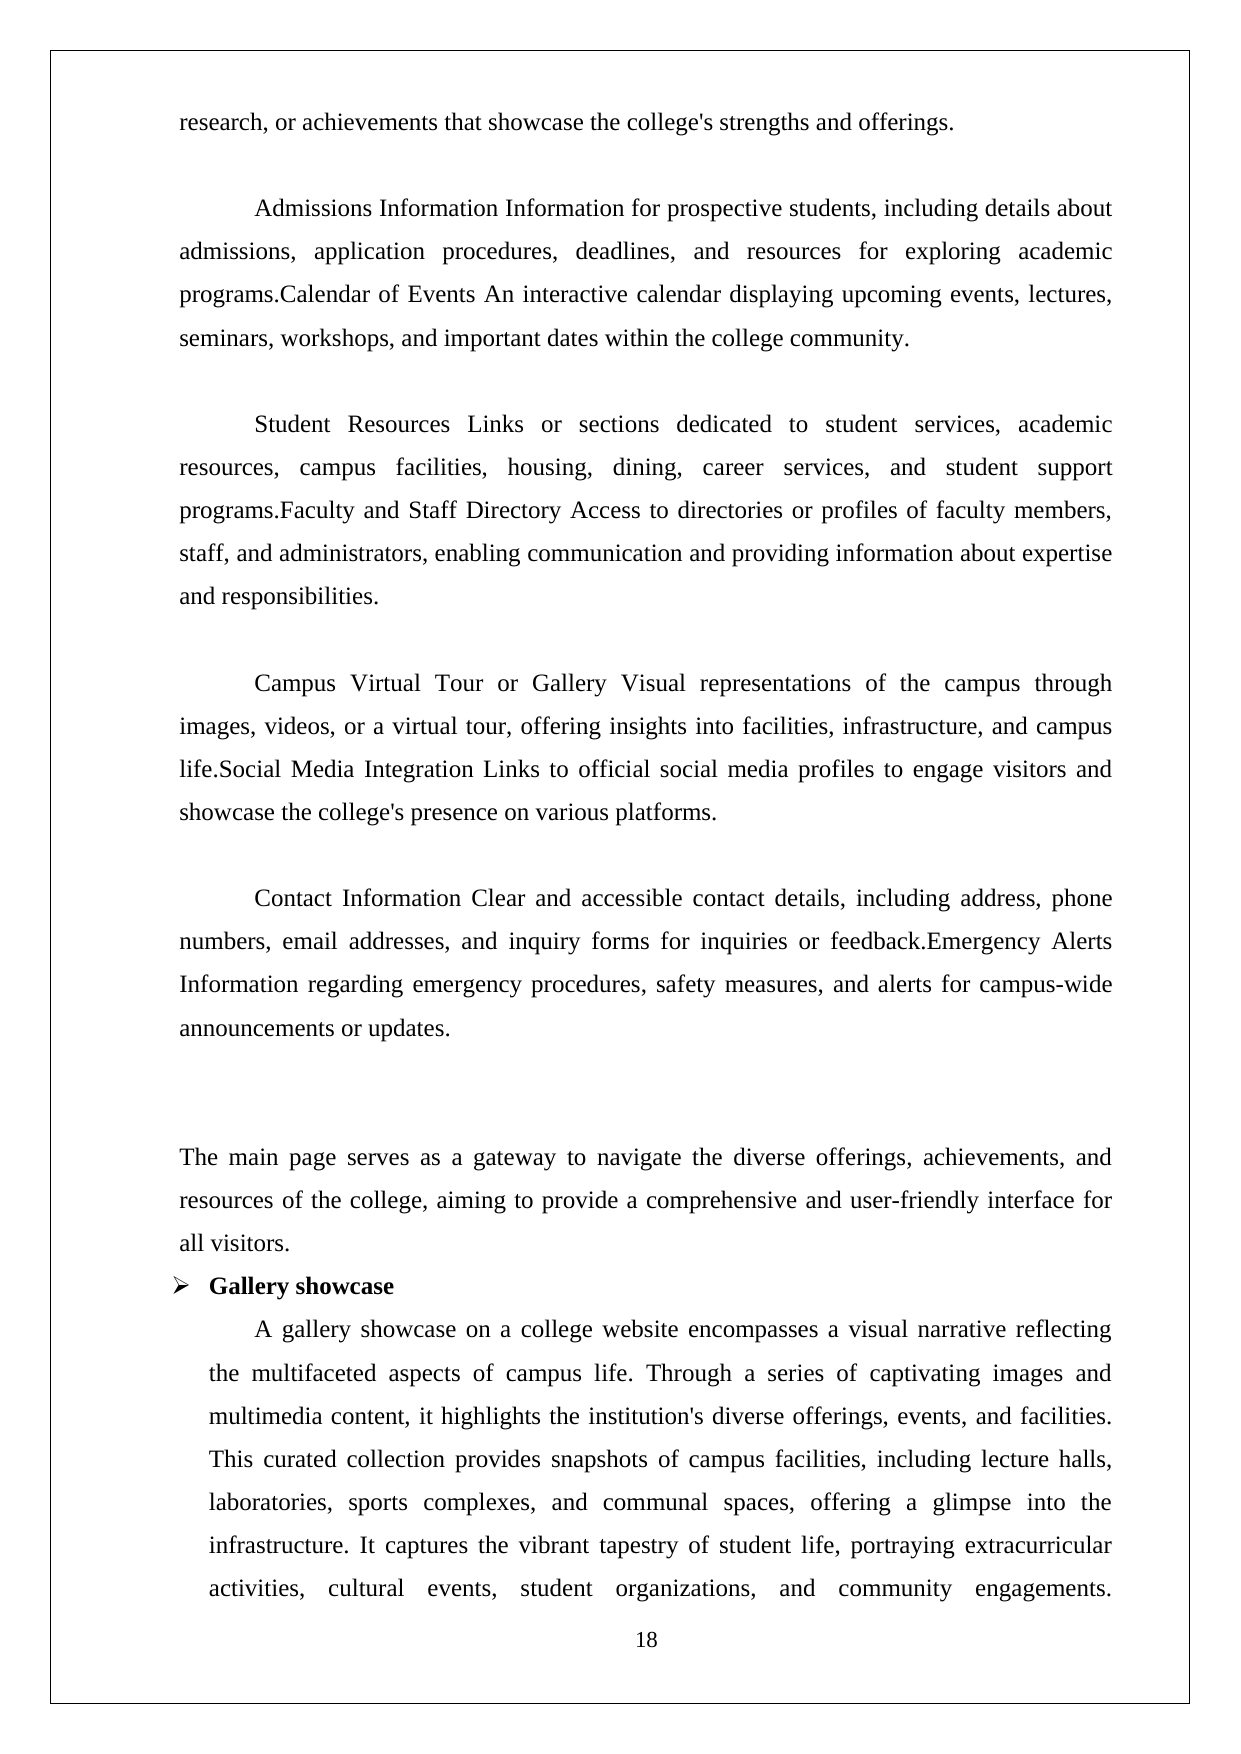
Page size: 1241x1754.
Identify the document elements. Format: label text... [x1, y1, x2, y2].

text Admissions Information Information for prospective students, including details about admissions, application procedures, deadlines, and resources for exploring academic programs.Calendar of Events An interactive calendar displaying upcoming events, lectures, seminars, workshops, and important dates within the college community. [179, 193, 1113, 351]
text The main page serves as a gateway to navigate the diverse offerings, achievements, and resources of the college, aiming to provide a comprehensive and user-friendly interface for all visitors. [179, 1142, 1113, 1257]
text Student Resources Links or sections dedicated to student services, academic resources, campus facilities, housing, dining, career services, and student support programs.Faculty and Staff Directory Access to directories or profiles of faculty members, staff, and administrators, enabling communication and providing information about expertise and responsibilities. [179, 409, 1113, 610]
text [179, 107, 1113, 136]
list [209, 1314, 1113, 1602]
text Campus Virtual Tour or Gallery Visual representations of the campus through images, videos, or a virtual tour, offering insights into facilities, infrastructure, and campus life.Social Media Integration Links to official social media profiles to engage visitors and showcase the college's presence on various platforms. [179, 668, 1113, 826]
list Gallery showcase [171, 1271, 1113, 1300]
text Contact Information Clear and accessible contact details, including address, phone numbers, email addresses, and inquiry forms for inquiries or feedback.Emergency Alerts Information regarding emergency procedures, safety measures, and alerts for campus-wide announcements or updates. [179, 883, 1113, 1041]
